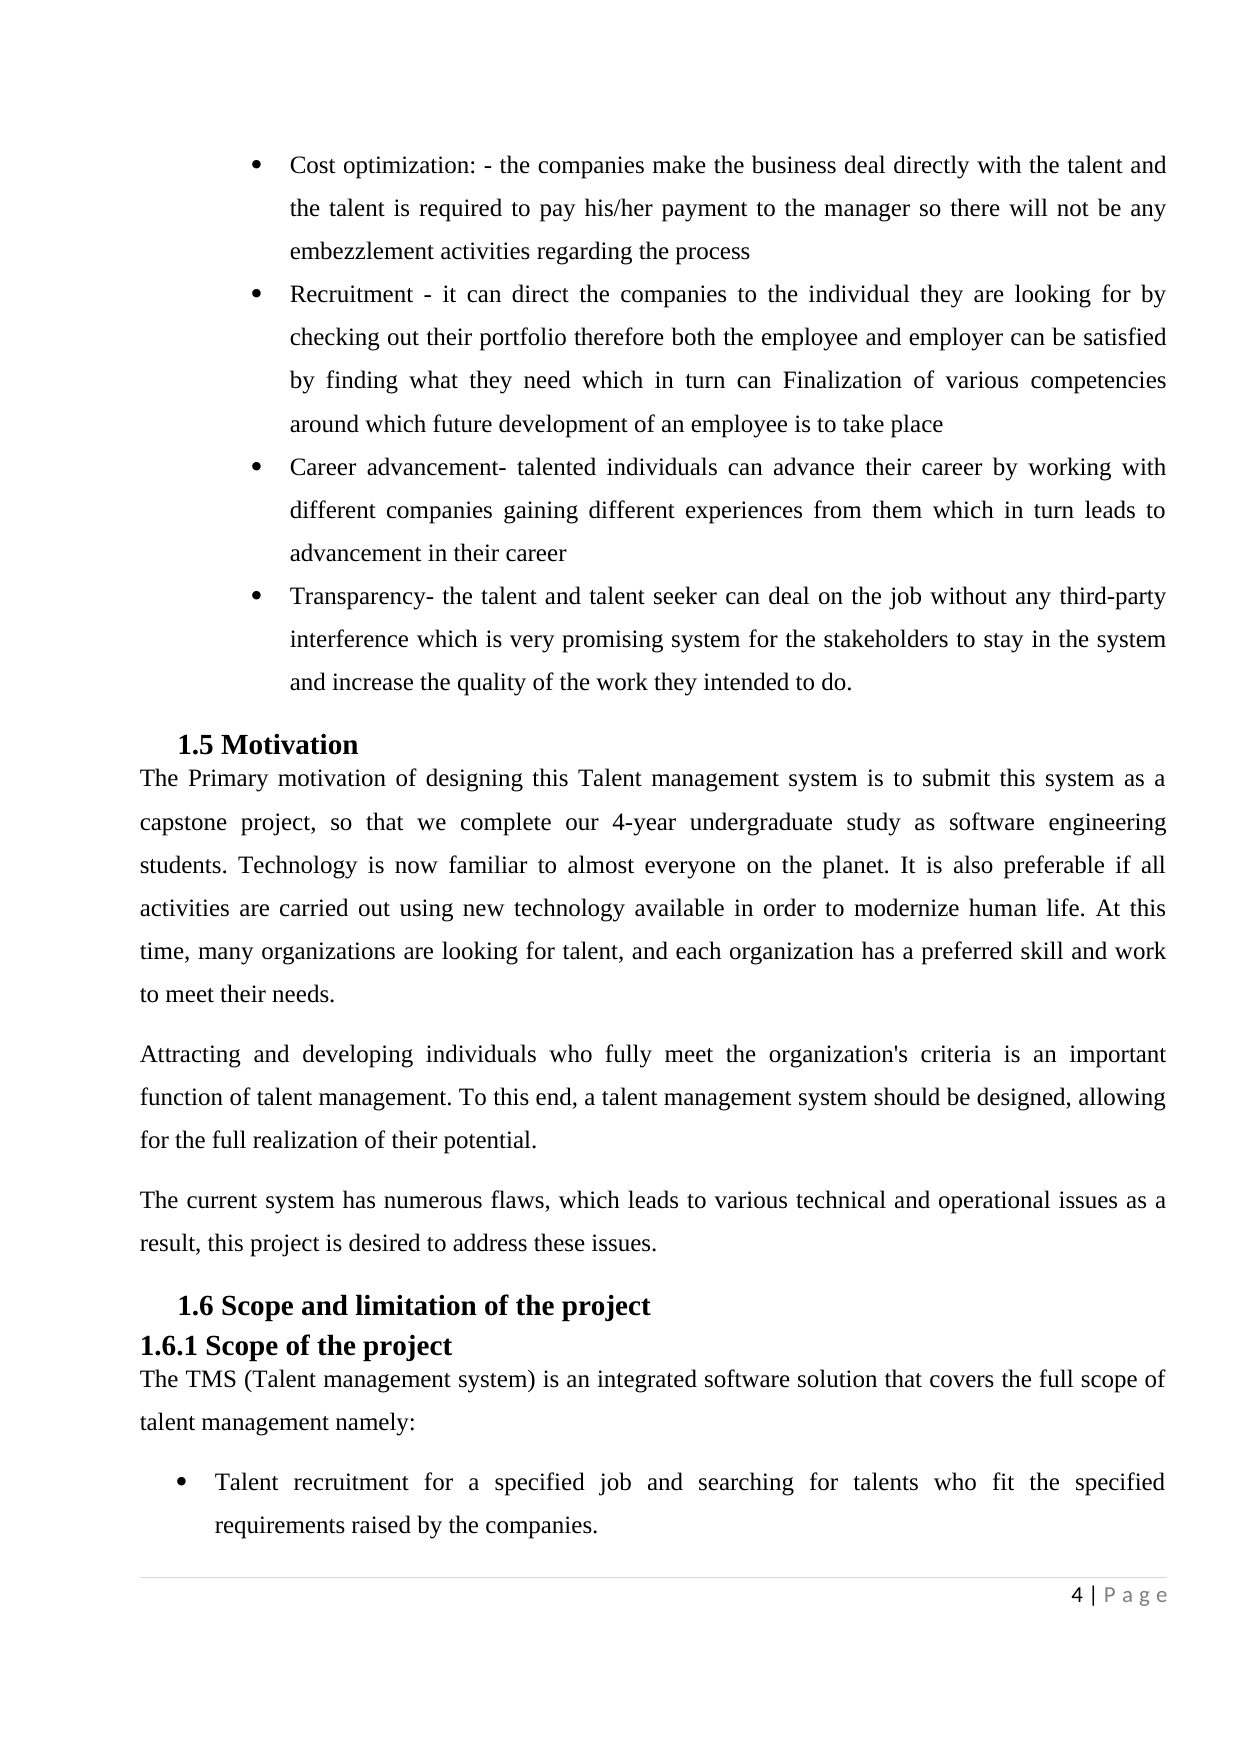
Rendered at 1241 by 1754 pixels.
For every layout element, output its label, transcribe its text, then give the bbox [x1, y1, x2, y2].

text The Primary motivation of designing this Talent management system is to submit this system as a capstone project, so that we complete our 4-year undergraduate study as software engineering students. Technology is now familiar to almost everyone on the planet. It is also preferable if all activities are carried out using new technology available in order to modernize human life. At this time, many organizations are looking for talent, and each organization has a preferred skill and work to meet their needs. [139, 763, 1167, 1008]
text The TMS (Talent management system) is an integrated software solution that covers the full scope of talent management namely: [139, 1364, 1167, 1436]
list Talent recruitment for a specified job and searching for talents who fit the specified requirements raised by the companies. [177, 1467, 1167, 1539]
subtitle 1.6.1 Scope of the project [139, 1328, 1167, 1362]
subtitle 1.5 Motivation [139, 727, 1167, 761]
list Recruitment - it can direct the companies to the individual they are looking for by checking out their portfolio therefore both the employee and employer can be satisfied by finding what they need which in turn can Finalization of various competencies around which future development of an employee is to take place [252, 279, 1167, 437]
list Career advancement- talented individuals can advance their career by working with different companies gaining different experiences from them which in turn leads to advancement in their career [252, 452, 1167, 567]
text Attracting and developing individuals who fully meet the organization's criteria is an important function of talent management. To this end, a talent management system should be designed, allowing for the full realization of their potential. [139, 1039, 1167, 1154]
list Cost optimization: - the companies make the business deal directly with the talent and the talent is required to pay his/her payment to the manager so there will not be any embezzlement activities regarding the process [252, 150, 1167, 265]
subtitle 1.6 Scope and limitation of the project [139, 1288, 1167, 1321]
text The current system has numerous flaws, which leads to various technical and operational issues as a result, this project is desired to address these issues. [139, 1185, 1167, 1257]
list Transparency- the talent and talent seeker can deal on the job without any third-party interference which is very promising system for the stakeholders to stay in the system and increase the quality of the work they intended to do. [252, 581, 1167, 696]
